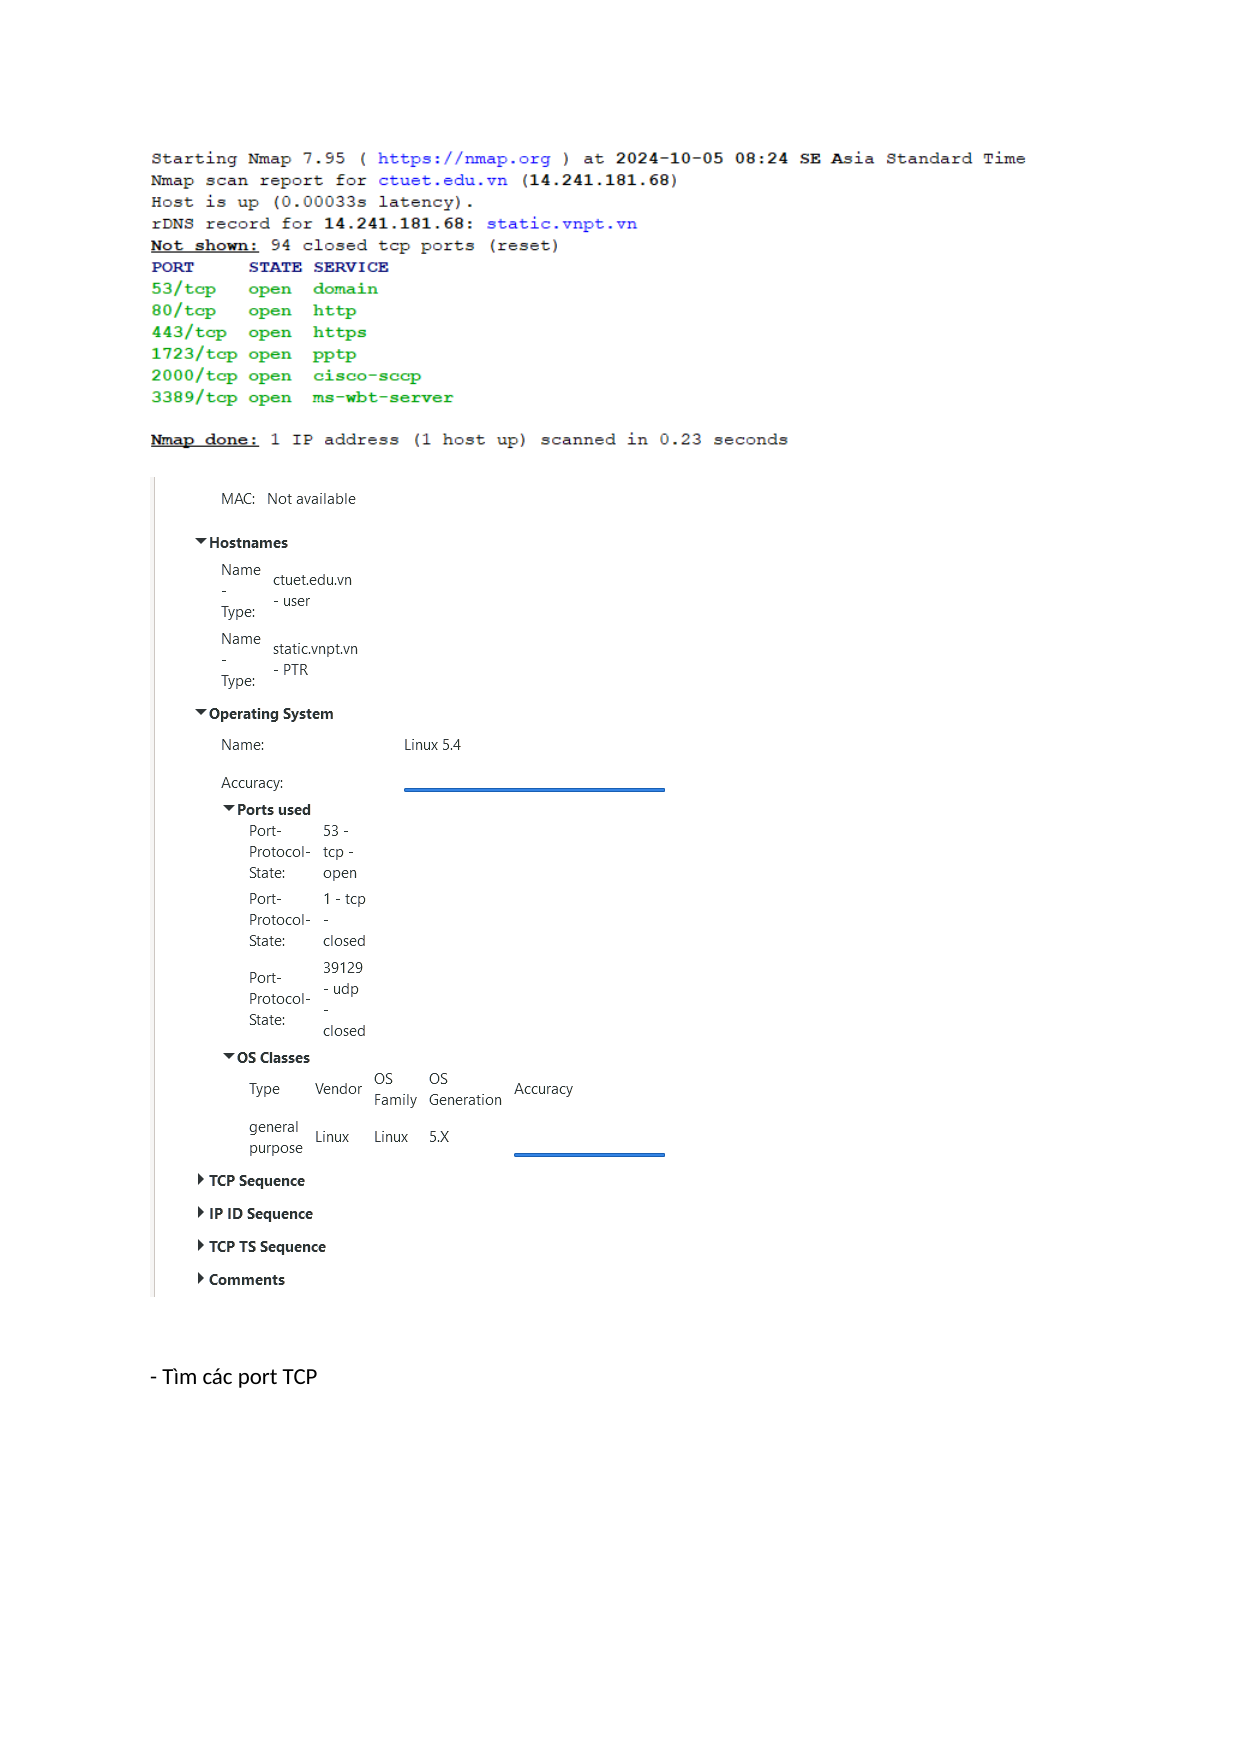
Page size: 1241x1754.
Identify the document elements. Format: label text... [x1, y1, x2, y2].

picture [150, 477, 1090, 1297]
list - Tìm các port TCP [150, 1362, 1090, 1391]
picture [150, 150, 1090, 459]
